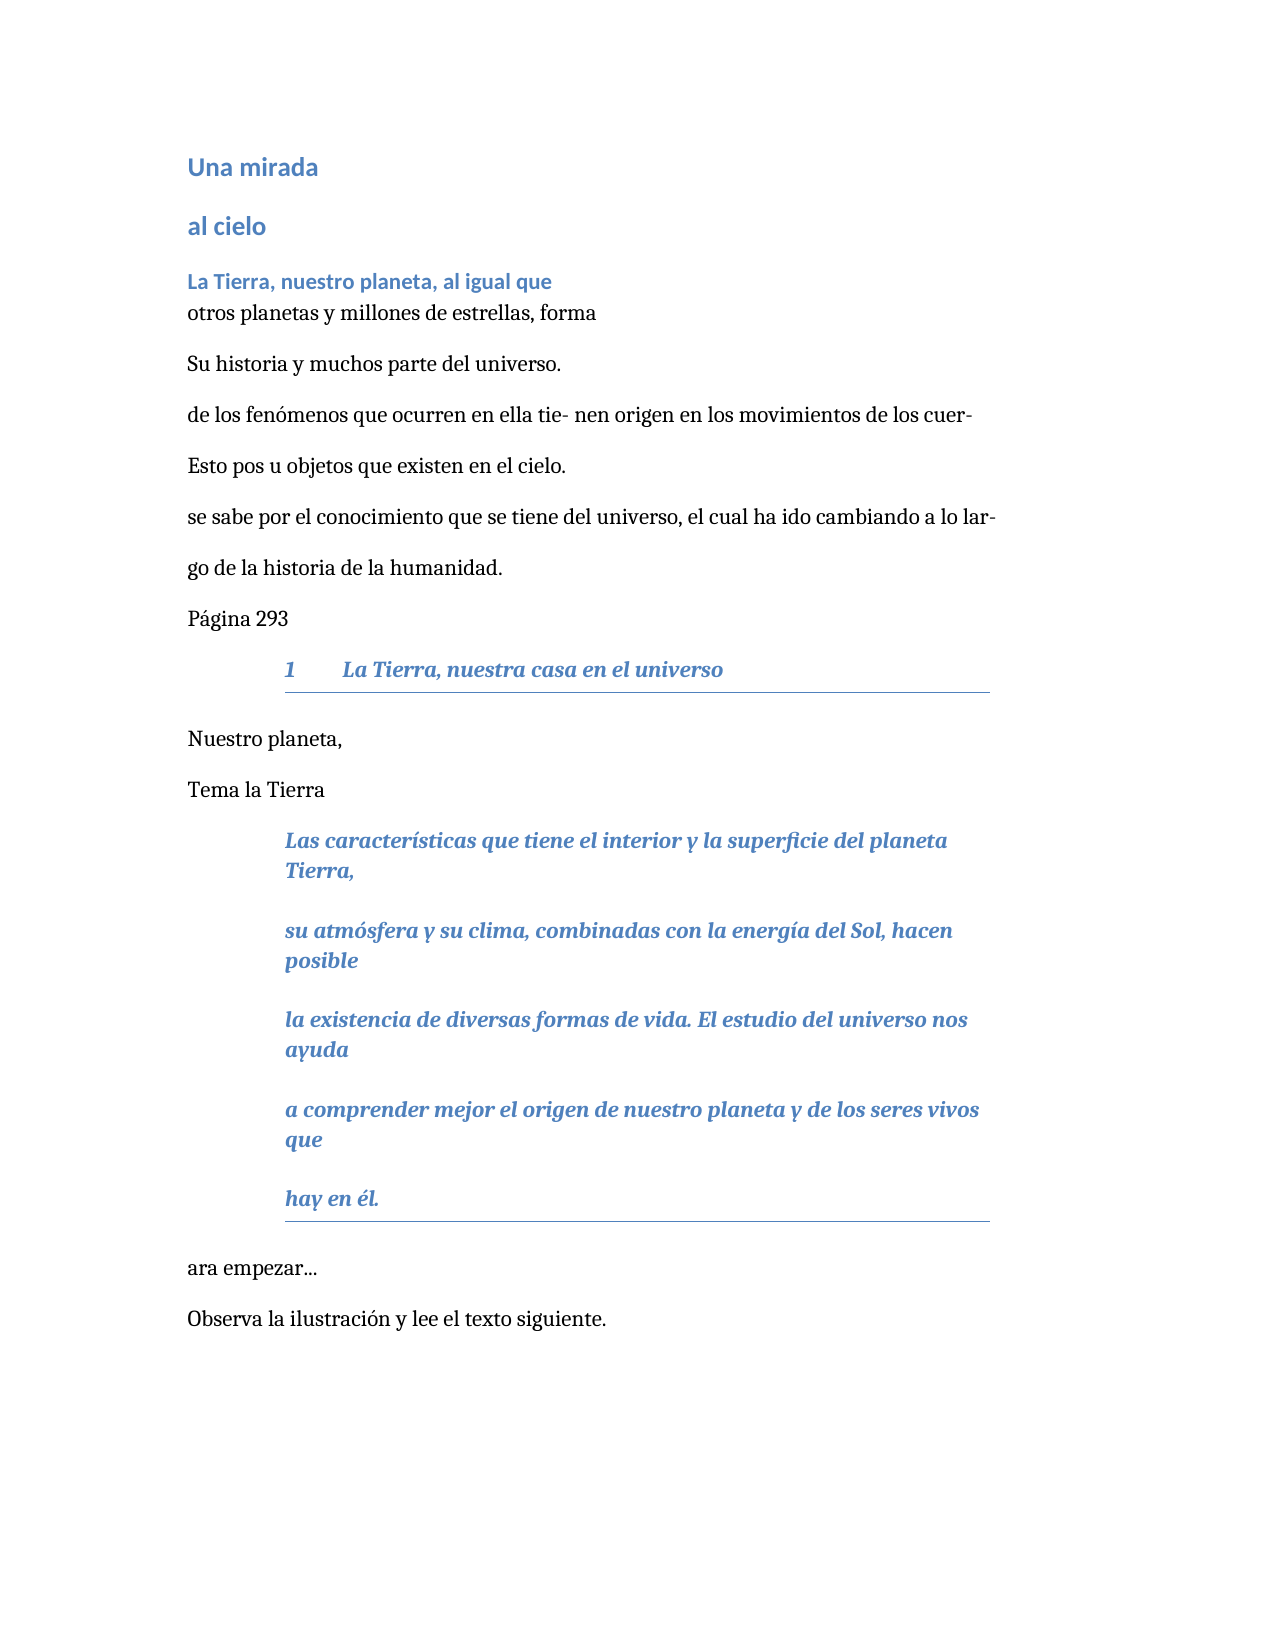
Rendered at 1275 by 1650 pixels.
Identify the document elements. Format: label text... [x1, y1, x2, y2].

text 1 La Tierra, nuestra casa en el universo [285, 657, 990, 692]
text Nuestro planeta, [187, 726, 1087, 752]
text otros planetas y millones de estrellas, forma [187, 300, 1087, 326]
subtitle Una mirada [187, 150, 1087, 183]
text hay en él. [285, 1186, 990, 1221]
text se sabe por el conocimiento que se tiene del universo, el cual ha ido cambiando a lo lar- [187, 504, 1087, 530]
subtitle al cielo [187, 209, 1087, 242]
text Las características que tiene el interior y la superficie del planeta Tierra, [285, 828, 990, 884]
subtitle La Tierra, nuestro planeta, al igual que [187, 267, 1087, 296]
text Su historia y muchos parte del universo. [187, 351, 1087, 377]
text Página 293 [187, 606, 1087, 632]
text Tema la Tierra [187, 777, 1087, 803]
text su atmósfera y su clima, combinadas con la energía del Sol, hacen posible [285, 917, 990, 974]
text Observa la ilustración y lee el texto siguiente. [187, 1306, 1087, 1332]
text Esto pos u objetos que existen en el cielo. [187, 453, 1087, 479]
text go de la historia de la humanidad. [187, 555, 1087, 581]
text de los fenómenos que ocurren en ella tie- nen origen en los movimientos de los cuer- [187, 402, 1087, 428]
text a comprender mejor el origen de nuestro planeta y de los seres vivos que [285, 1097, 990, 1153]
text la existencia de diversas formas de vida. El estudio del universo nos ayuda [285, 1007, 990, 1063]
text ara empezar... [187, 1255, 1087, 1281]
